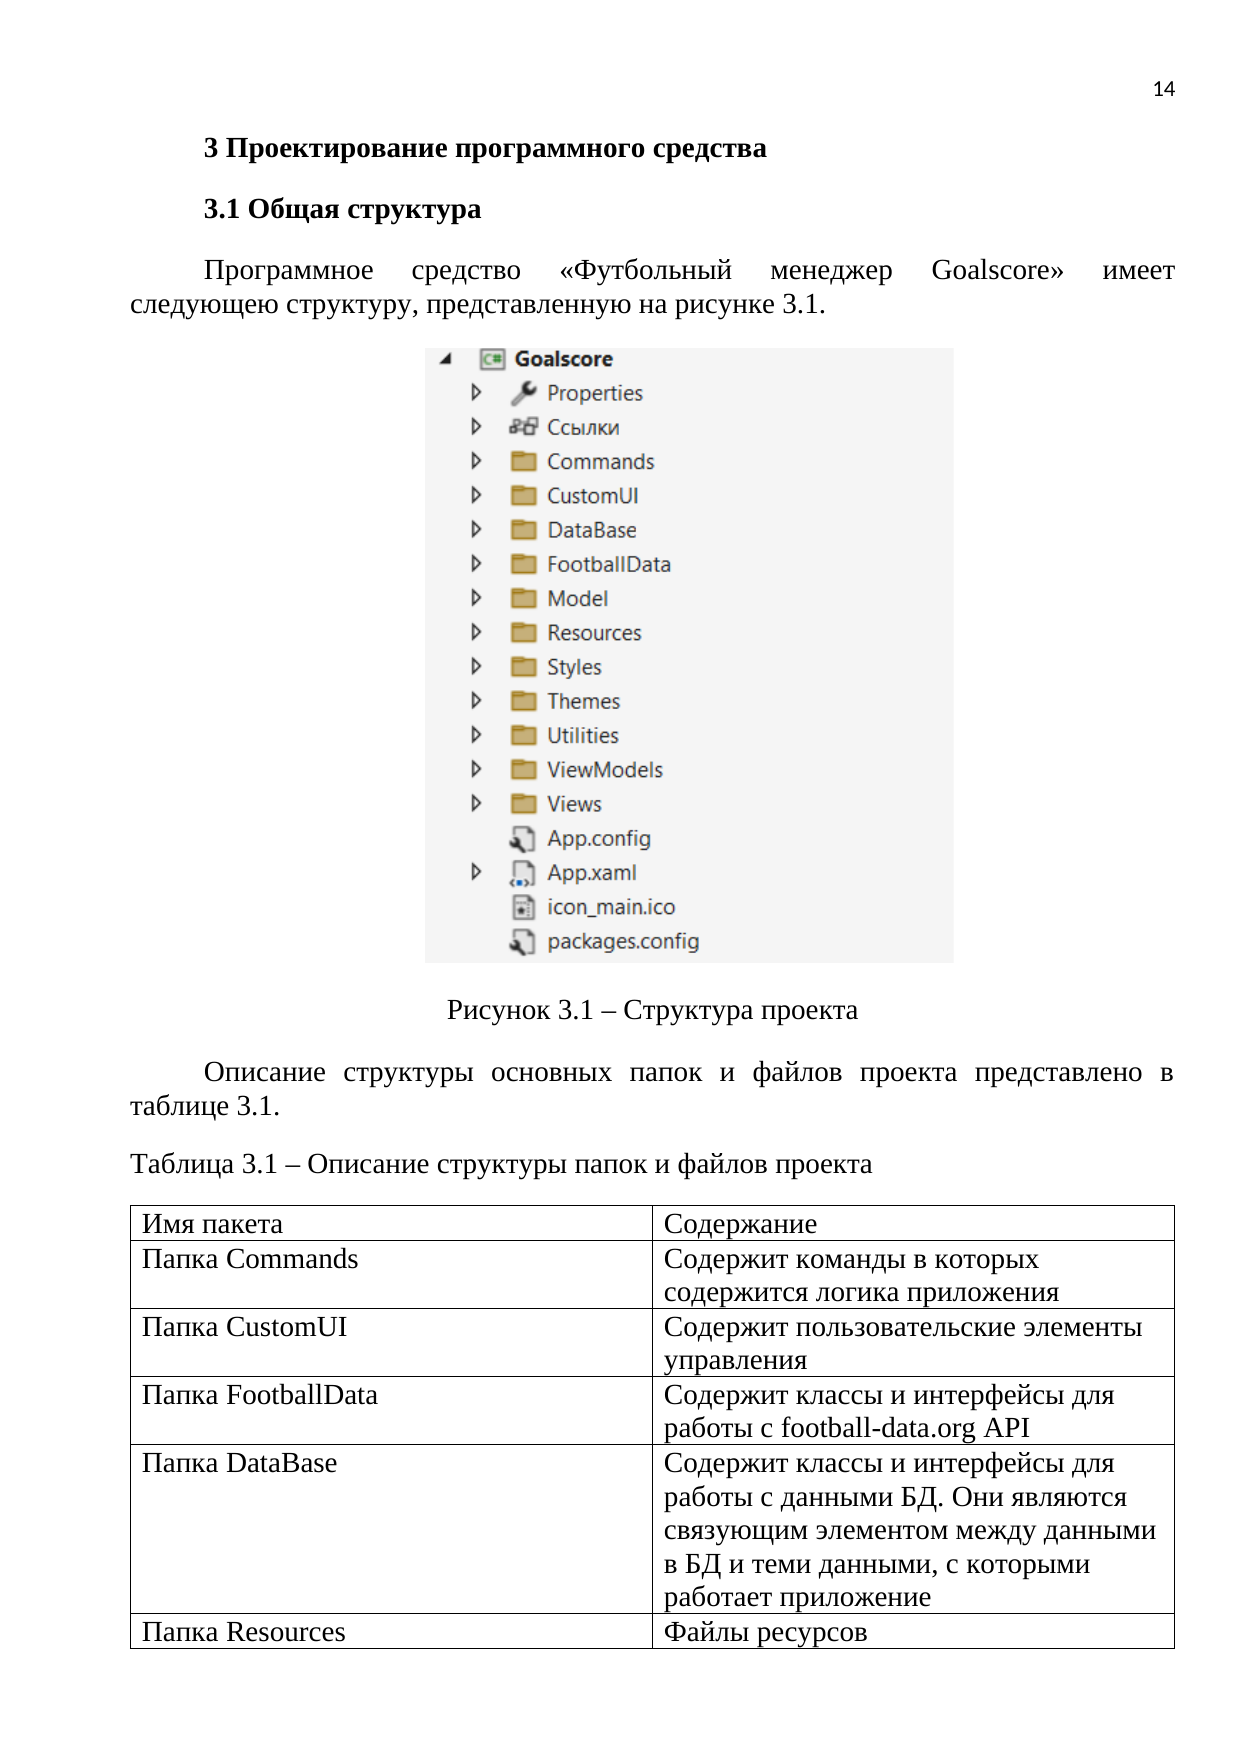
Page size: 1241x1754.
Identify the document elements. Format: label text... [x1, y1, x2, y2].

subtitle Общая структура [130, 191, 1175, 224]
table_cell Содержит классы и интерфейсы для работы с данными БД. Они являются связующим элементом между данными в БД и теми данными, с которыми работает приложение [653, 1445, 1174, 1613]
table_cell Папка Commands [131, 1241, 652, 1308]
table_cell Содержит команды в которых содержится логика приложения [653, 1241, 1174, 1308]
table_cell Папка FootballData [131, 1377, 652, 1444]
table_header Имя пакета [131, 1206, 652, 1240]
subtitle Проектирование программного средства [130, 130, 1175, 163]
table_cell Содержит пользовательские элементы управления [653, 1309, 1174, 1376]
text Рисунок 3.1 – Структура проекта [130, 992, 1175, 1025]
picture [425, 348, 954, 963]
table_cell Папка Resources [131, 1614, 652, 1647]
text Программное средство «Футбольный менеджер Goalscore» имеет следующею структуру, представленную на рисунке 3.1. [130, 252, 1175, 319]
table_header Содержание [653, 1206, 1174, 1240]
table_cell Файлы ресурсов [653, 1614, 1174, 1647]
table_cell Папка CustomUI [131, 1309, 652, 1376]
text Описание структуры основных папок и файлов проекта представлено в таблице 3.1. [130, 1054, 1175, 1122]
table_cell Папка DataBase [131, 1445, 652, 1613]
text Таблица 3.1 – Описание структуры папок и файлов проекта [130, 1147, 1175, 1180]
table_cell Содержит классы и интерфейсы для работы с football-data.org API [653, 1377, 1174, 1444]
